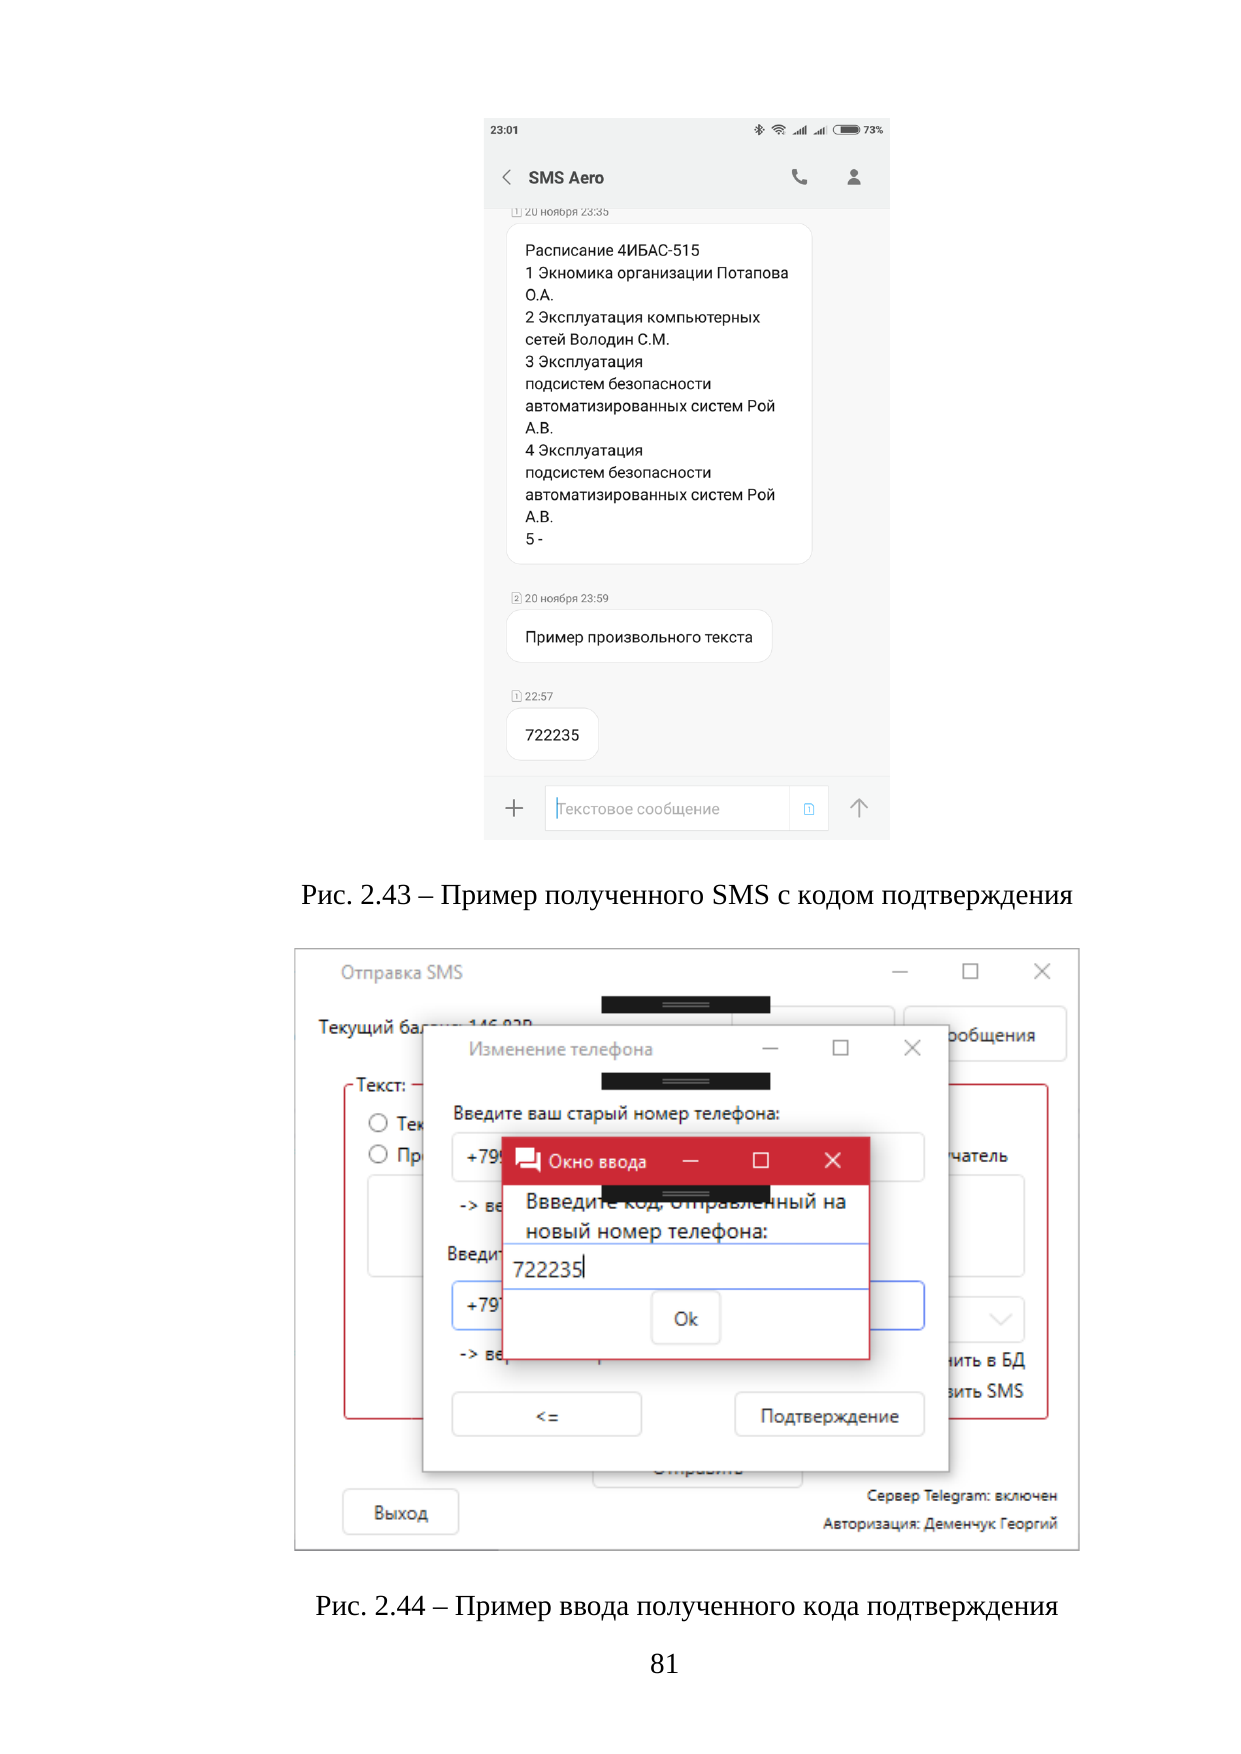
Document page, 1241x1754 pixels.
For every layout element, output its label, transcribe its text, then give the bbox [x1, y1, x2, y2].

text Рис. 2.44 – Пример ввода полученного кода подтверждения [222, 1588, 1152, 1622]
picture [294, 948, 1080, 1551]
text Рис. 2.43 – Пример полученного SMS с кодом подтверждения [222, 877, 1152, 911]
picture [483, 118, 890, 840]
